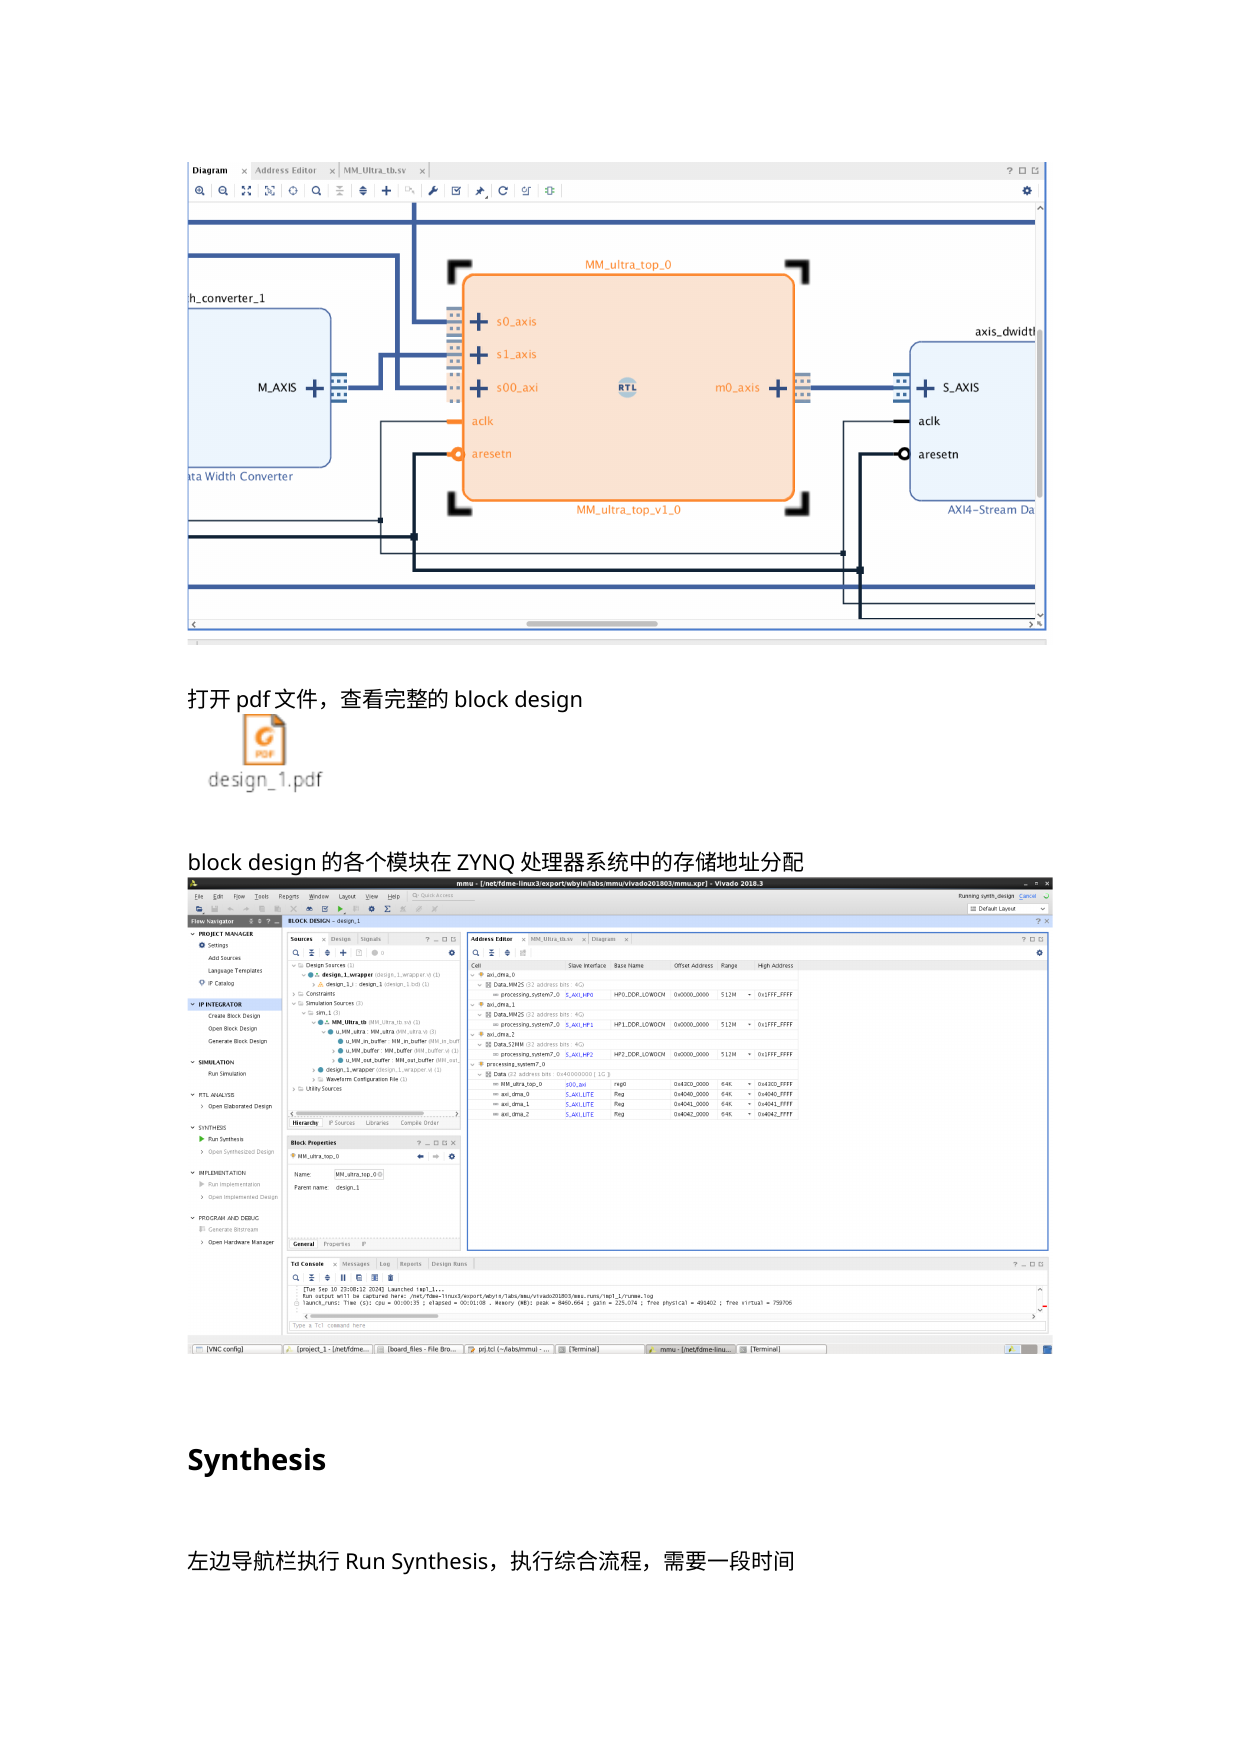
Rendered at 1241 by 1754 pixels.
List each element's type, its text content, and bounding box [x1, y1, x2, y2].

text 打开pdf文件，查看完整的block design [187, 682, 1053, 714]
picture [187, 877, 1053, 1354]
text block design的各个模块在ZYNQ处理器系统中的存储地址分配 [187, 844, 1053, 877]
text 左边导航栏执行Run Synthesis，执行综合流程，需要一段时间 [187, 1543, 1053, 1576]
picture [187, 162, 1053, 645]
subtitle Synthesis [187, 1426, 1053, 1491]
